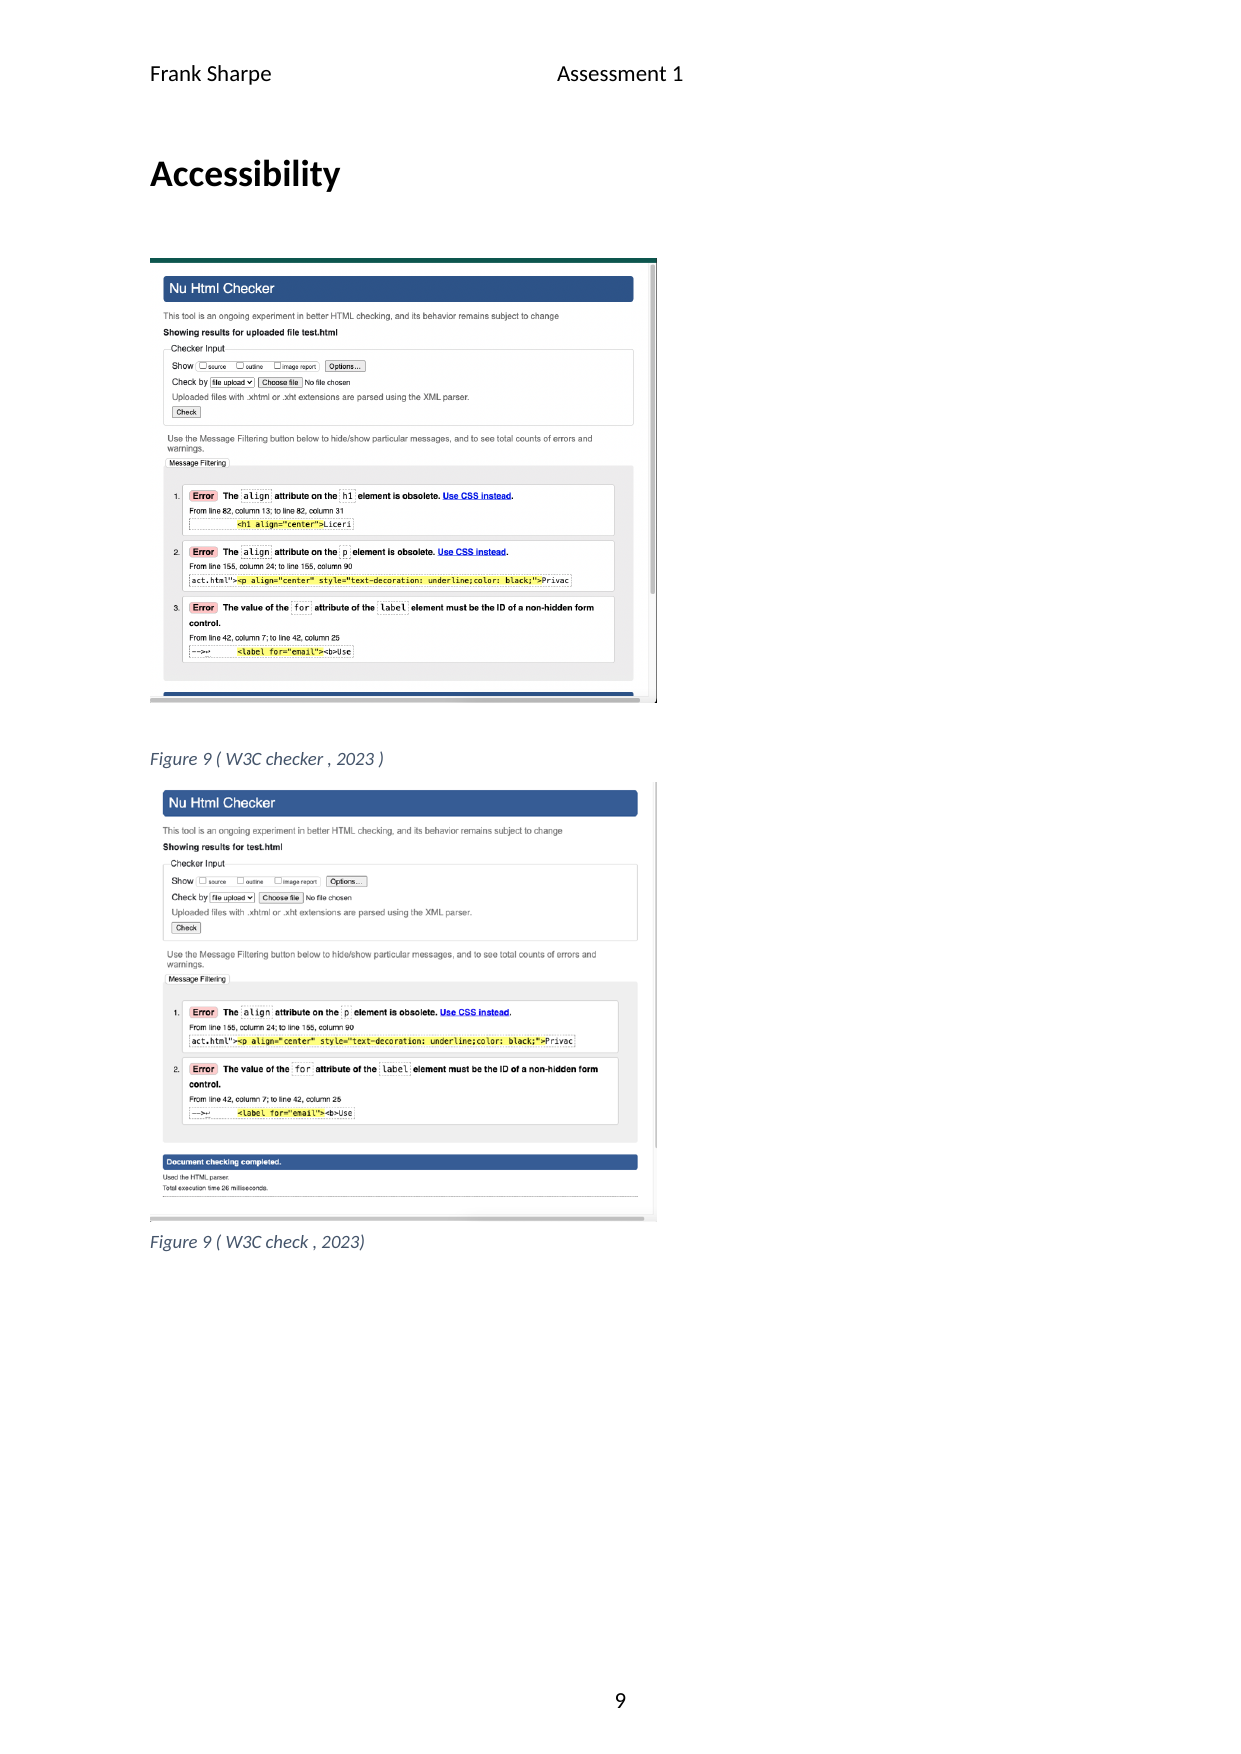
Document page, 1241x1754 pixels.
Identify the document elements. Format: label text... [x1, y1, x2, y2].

picture [150, 258, 657, 703]
text Accessibility [150, 150, 1090, 196]
picture [150, 782, 657, 1222]
